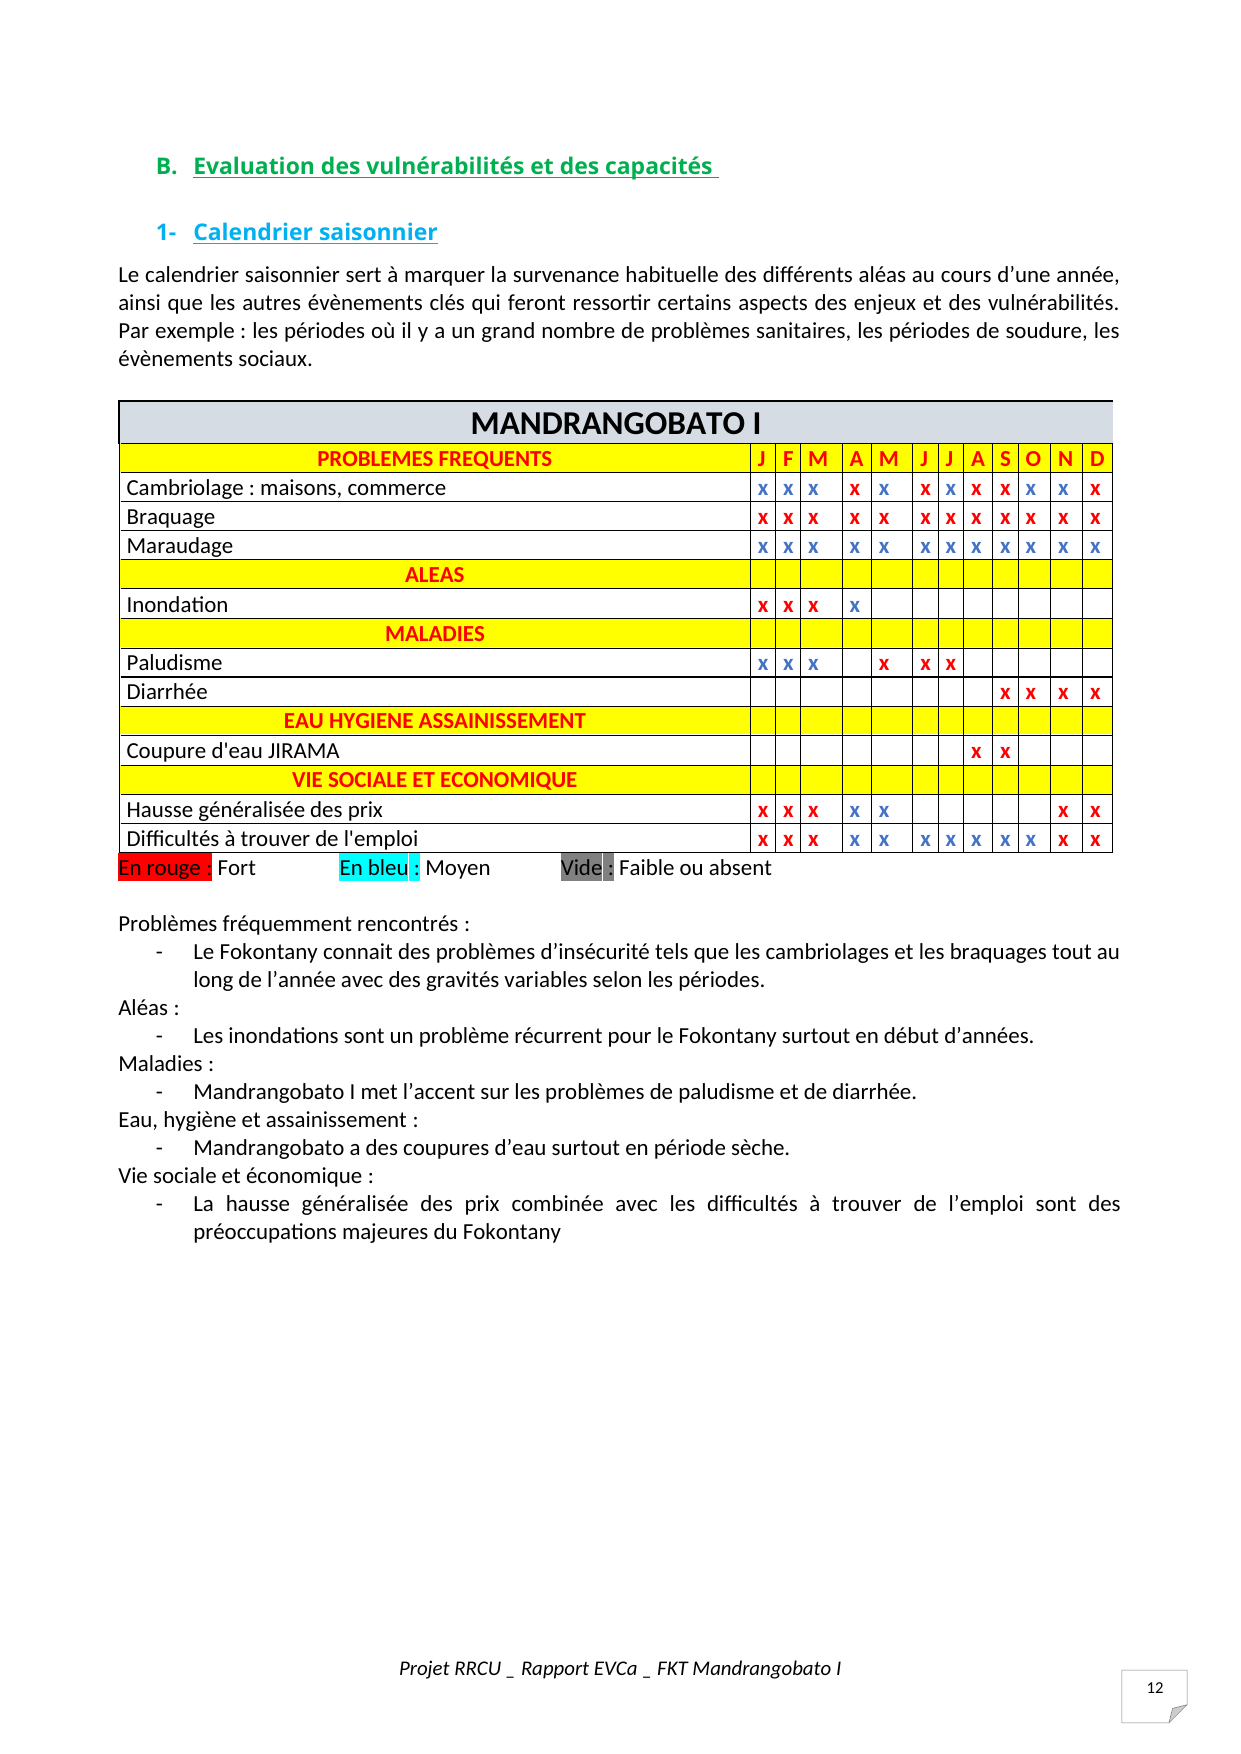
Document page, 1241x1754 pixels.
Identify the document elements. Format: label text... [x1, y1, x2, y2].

table_cell [913, 707, 938, 734]
table_cell [964, 707, 992, 734]
table_cell Hausse généralisée des prix [120, 795, 750, 823]
table_cell x [1083, 824, 1112, 852]
table_cell [1051, 560, 1082, 588]
table_cell x [913, 502, 938, 530]
table_cell x [872, 824, 912, 852]
table_cell x [993, 824, 1018, 852]
table_cell Coupure d'eau JIRAMA [120, 736, 750, 764]
table_cell [1083, 649, 1112, 676]
table_cell [1019, 736, 1050, 764]
table_cell x [872, 649, 912, 676]
table_cell F [776, 444, 800, 472]
table_cell x [776, 649, 800, 676]
table_cell x [939, 824, 963, 852]
table_cell A [964, 444, 992, 472]
table_cell x [964, 736, 992, 764]
table_cell [1019, 649, 1050, 676]
table_cell x [964, 531, 992, 559]
table_cell [751, 619, 775, 647]
table_cell x [751, 473, 775, 501]
table_cell D [1083, 444, 1112, 472]
table_cell [993, 795, 1018, 823]
table_cell [1051, 766, 1082, 794]
table_cell x [1083, 678, 1112, 706]
table_cell [1083, 766, 1112, 794]
table_cell VIE SOCIALE ET ECONOMIQUE [120, 766, 750, 794]
table_cell [913, 736, 938, 764]
table_cell J [939, 444, 963, 472]
table_cell [1019, 707, 1050, 734]
table_cell [776, 678, 800, 706]
table_cell [801, 619, 842, 647]
table_cell [776, 707, 800, 734]
table_header MANDRANGOBATO I [120, 402, 1113, 443]
table_cell [872, 707, 912, 734]
table_cell [964, 619, 992, 647]
table_cell x [801, 589, 842, 618]
table_cell S [993, 444, 1018, 472]
table_cell [801, 766, 842, 794]
table_cell x [939, 649, 963, 676]
table_cell x [801, 502, 842, 530]
table_cell x [843, 795, 871, 823]
table_cell x [964, 824, 992, 852]
table_cell Difficultés à trouver de l'emploi [120, 824, 750, 852]
table_cell [913, 678, 938, 706]
table_cell M [801, 444, 842, 472]
table_cell x [939, 502, 963, 530]
table_cell x [1019, 678, 1050, 706]
table_cell [1083, 736, 1112, 764]
list Mandrangobato a des coupures d’eau surtout en période sèche. [156, 1133, 1122, 1161]
table_cell [939, 766, 963, 794]
table_cell x [751, 589, 775, 618]
list Les inondations sont un problème récurrent pour le Fokontany surtout en début d’années. [156, 1021, 1122, 1049]
table_cell [913, 560, 938, 588]
text En rouge : Fort En bleu : Moyen Vide : Faible ou absent [212, 853, 339, 881]
table_cell [843, 736, 871, 764]
table_cell [1019, 795, 1050, 823]
table_cell x [993, 678, 1018, 706]
table_cell [913, 589, 938, 618]
table_cell x [1019, 502, 1050, 530]
table_cell x [913, 824, 938, 852]
table_cell x [843, 502, 871, 530]
table_cell x [993, 531, 1018, 559]
table_cell [939, 707, 963, 734]
table_cell [751, 678, 775, 706]
table_cell [801, 736, 842, 764]
table_cell x [1083, 502, 1112, 530]
table_cell [993, 649, 1018, 676]
table_cell [1019, 766, 1050, 794]
table_cell x [1051, 473, 1082, 501]
table_cell Braquage [120, 502, 750, 530]
table_cell [939, 560, 963, 588]
table_cell x [1051, 795, 1082, 823]
table_cell x [801, 649, 842, 676]
table_cell x [776, 824, 800, 852]
table_cell x [964, 473, 992, 501]
table_cell [939, 795, 963, 823]
table_cell x [1051, 824, 1082, 852]
table_cell x [1051, 531, 1082, 559]
text Vie sociale et économique : [118, 1161, 1122, 1189]
table_cell x [843, 531, 871, 559]
table_cell [872, 766, 912, 794]
table_cell [1051, 707, 1082, 734]
table_cell [776, 766, 800, 794]
table_cell Cambriolage : maisons, commerce [120, 473, 750, 501]
table_cell [993, 707, 1018, 734]
table_cell [872, 678, 912, 706]
table_cell [1051, 619, 1082, 647]
table_cell [843, 707, 871, 734]
list Mandrangobato I met l’accent sur les problèmes de paludisme et de diarrhée. [156, 1077, 1122, 1105]
table_cell x [872, 502, 912, 530]
list Le Fokontany connait des problèmes d’insécurité tels que les cambriolages et les braquages tout au long de l’année avec des gravités variables selon les périodes. [156, 937, 1122, 993]
table_cell x [872, 795, 912, 823]
table_cell Diarrhée [120, 677, 750, 706]
table_cell EAU HYGIENE ASSAINISSEMENT [120, 707, 750, 734]
table_cell [1083, 560, 1112, 588]
table_cell [964, 678, 992, 706]
table_cell x [964, 502, 992, 530]
table_cell [1083, 707, 1112, 734]
table_cell J [751, 444, 775, 472]
table_cell x [751, 502, 775, 530]
table_cell Inondation [120, 589, 750, 618]
text Problèmes fréquemment rencontrés : [118, 909, 1122, 937]
table_cell x [993, 473, 1018, 501]
table_cell x [751, 531, 775, 559]
table_cell x [1019, 531, 1050, 559]
table_cell x [776, 795, 800, 823]
table_cell x [1019, 473, 1050, 501]
table_cell x [776, 502, 800, 530]
table_cell [1051, 736, 1082, 764]
table_cell A [843, 444, 871, 472]
table_cell [1083, 619, 1112, 647]
table_cell [872, 619, 912, 647]
table_cell [801, 678, 842, 706]
subtitle Calendrier saisonnier [156, 216, 1122, 247]
table_cell [801, 707, 842, 734]
table_cell [939, 619, 963, 647]
table_cell x [1051, 678, 1082, 706]
table_cell [993, 560, 1018, 588]
table_cell PROBLEMES FREQUENTS [120, 444, 750, 472]
table_cell [872, 736, 912, 764]
table_cell [964, 560, 992, 588]
table_cell [964, 649, 992, 676]
table_cell x [801, 824, 842, 852]
table_cell [913, 619, 938, 647]
table_cell ALEAS [120, 560, 750, 588]
table_cell [993, 589, 1018, 618]
table_cell [964, 795, 992, 823]
subtitle Evaluation des vulnérabilités et des capacités [156, 150, 1122, 181]
table_cell Maraudage [120, 531, 750, 559]
table_cell [843, 766, 871, 794]
table_cell x [939, 531, 963, 559]
text Le calendrier saisonnier sert à marquer la survenance habituelle des différents aléas au cours d’une année, ainsi que les autres évènements clés qui feront ressortir certains aspects des enjeux et des vulnérabilités. Par exemple : les périodes où il y a un grand nombre de problèmes sanitaires, les périodes de soudure, les évènements sociaux. [118, 260, 1122, 372]
table_cell [939, 589, 963, 618]
table_cell x [913, 649, 938, 676]
text Eau, hygiène et assainissement : [118, 1105, 1122, 1133]
text En rouge : Fort En bleu : Moyen Vide : Faible ou absent [614, 853, 1122, 881]
text Maladies : [118, 1049, 1122, 1077]
table_cell x [801, 531, 842, 559]
table_cell O [1019, 444, 1050, 472]
table_cell [776, 619, 800, 647]
table_cell [843, 649, 871, 676]
table_cell x [993, 736, 1018, 764]
table_cell x [913, 473, 938, 501]
table_cell N [1051, 444, 1082, 472]
table_cell [751, 707, 775, 734]
table_cell [843, 560, 871, 588]
table_cell [993, 619, 1018, 647]
table_cell [872, 560, 912, 588]
table_cell x [1083, 795, 1112, 823]
table_cell x [1083, 531, 1112, 559]
table_cell [1083, 589, 1112, 618]
table_cell x [843, 824, 871, 852]
text En rouge : Fort En bleu : Moyen Vide : Faible ou absent [420, 853, 561, 881]
table_cell x [843, 589, 871, 618]
table_cell [964, 589, 992, 618]
table_cell x [872, 473, 912, 501]
table_cell x [751, 795, 775, 823]
table_cell x [1083, 473, 1112, 501]
table_cell [1051, 589, 1082, 618]
table_cell x [776, 589, 800, 618]
table_cell M [872, 444, 912, 472]
table_cell [872, 589, 912, 618]
table_cell [1019, 560, 1050, 588]
table_cell [843, 678, 871, 706]
table_cell [843, 619, 871, 647]
table_cell [1051, 649, 1082, 676]
table_cell [939, 678, 963, 706]
table_cell x [843, 473, 871, 501]
table_cell [776, 560, 800, 588]
table_cell x [872, 531, 912, 559]
table_cell x [1019, 824, 1050, 852]
table_cell Paludisme [120, 649, 750, 676]
table_cell x [939, 473, 963, 501]
table_cell x [801, 795, 842, 823]
table_cell x [801, 473, 842, 501]
table_cell x [776, 473, 800, 501]
table_cell [1019, 619, 1050, 647]
table_cell [751, 766, 775, 794]
table_cell MALADIES [120, 619, 750, 647]
table_cell [913, 795, 938, 823]
table_cell [939, 736, 963, 764]
table_cell [751, 560, 775, 588]
table_cell x [751, 824, 775, 852]
table_cell x [913, 531, 938, 559]
table_cell x [776, 531, 800, 559]
table_cell [751, 736, 775, 764]
table_cell [913, 766, 938, 794]
table_cell x [993, 502, 1018, 530]
table_cell [964, 766, 992, 794]
table_cell J [913, 444, 938, 472]
table_cell x [751, 649, 775, 676]
table_cell [993, 766, 1018, 794]
table_cell [801, 560, 842, 588]
text Aléas : [118, 993, 1122, 1021]
table_cell [776, 736, 800, 764]
list La hausse généralisée des prix combinée avec les difficultés à trouver de l’emploi sont des préoccupations majeures du Fokontany [156, 1189, 1122, 1245]
table_cell x [1051, 502, 1082, 530]
table_cell [1019, 589, 1050, 618]
